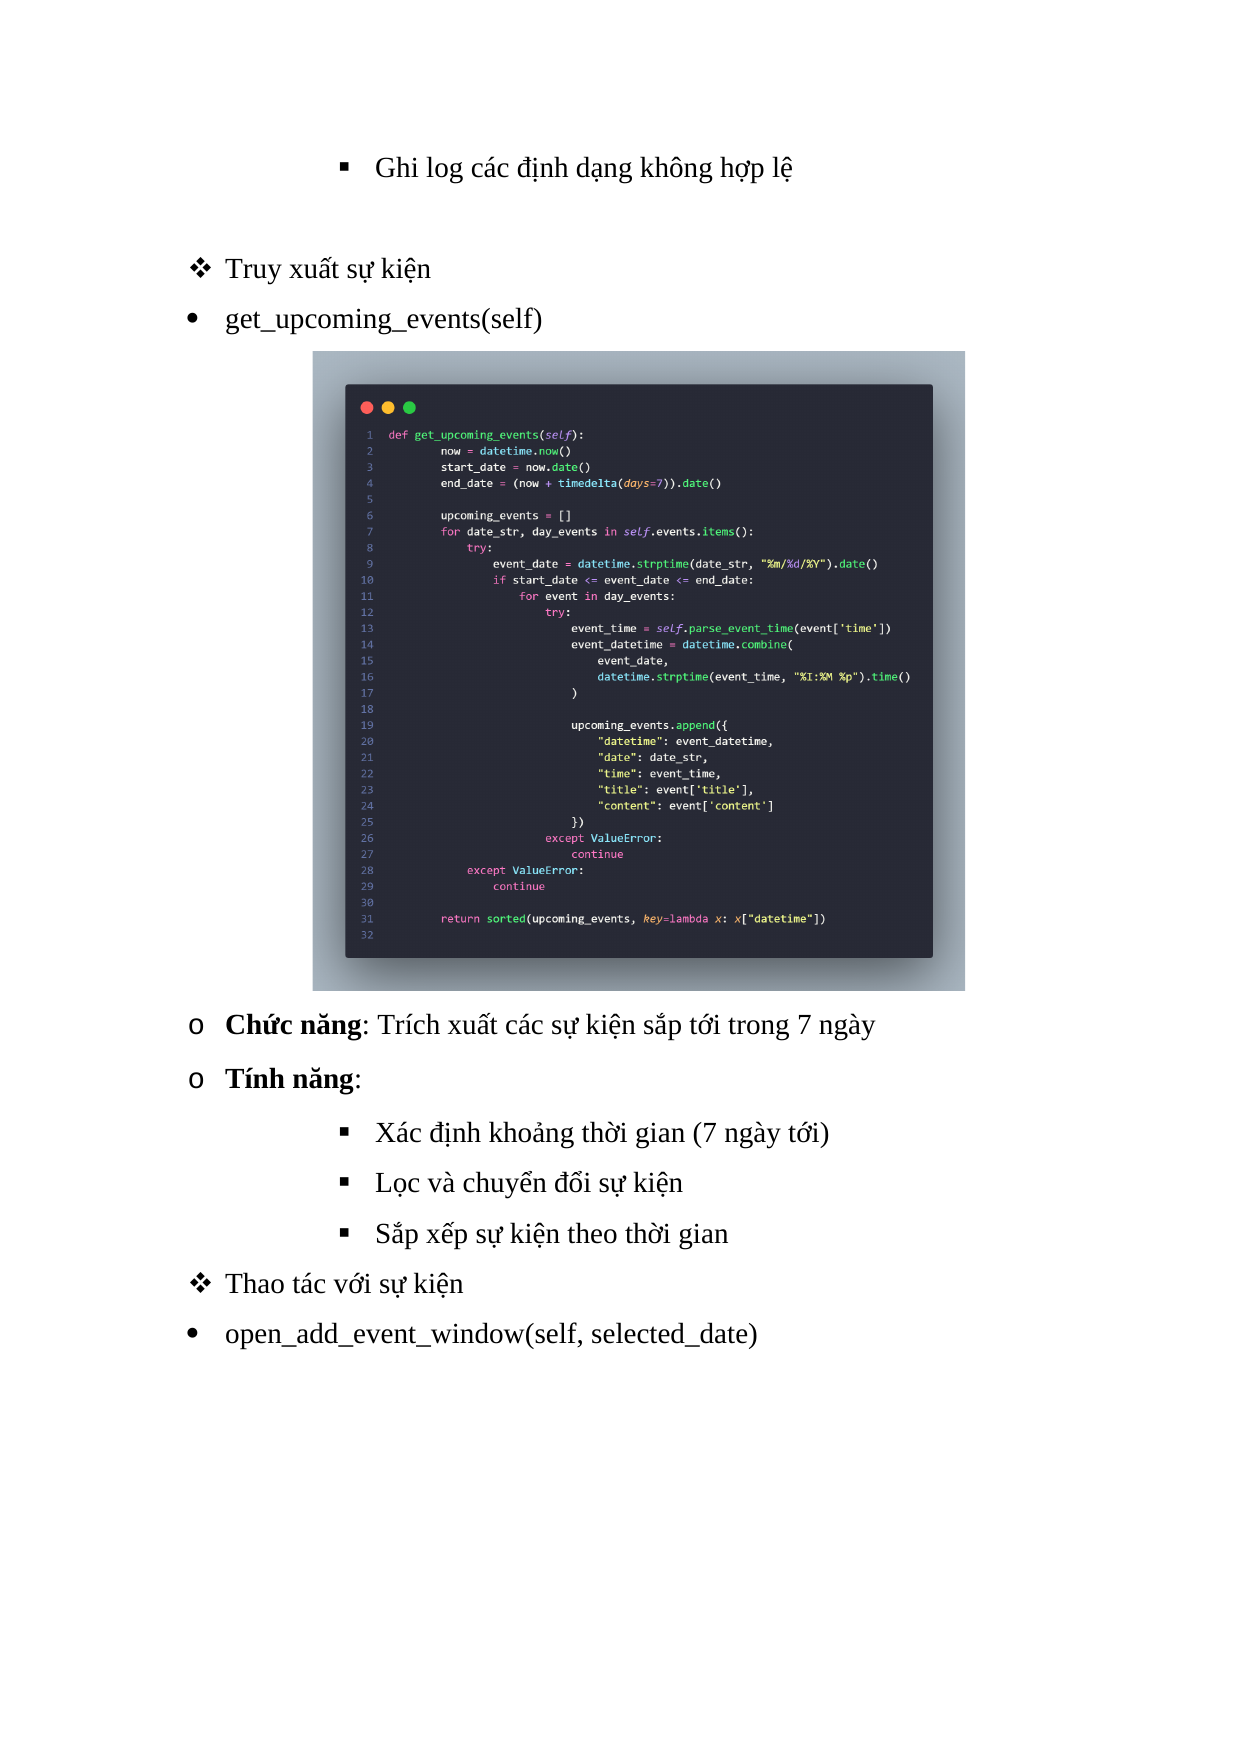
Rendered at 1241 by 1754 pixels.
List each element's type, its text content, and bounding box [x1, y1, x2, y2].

list Ghi log các định dạng không hợp lệ [337, 150, 1090, 184]
list Sắp xếp sự kiện theo thời gian [337, 1216, 1090, 1249]
list Lọc và chuyển đổi sự kiện [337, 1165, 1090, 1199]
list Xác định khoảng thời gian (7 ngày tới) [337, 1115, 1090, 1149]
list Thao tác với sự kiện [187, 1266, 1090, 1300]
list Truy xuất sự kiện [187, 251, 1090, 284]
list Tính năng: [187, 1061, 1090, 1097]
picture [312, 351, 966, 991]
list open_add_event_window(self, selected_date) [187, 1317, 1090, 1350]
list Chức năng: Trích xuất các sự kiện sắp tới trong 7 ngày [187, 1007, 1090, 1043]
list get_upcoming_events(self) [187, 301, 1090, 335]
